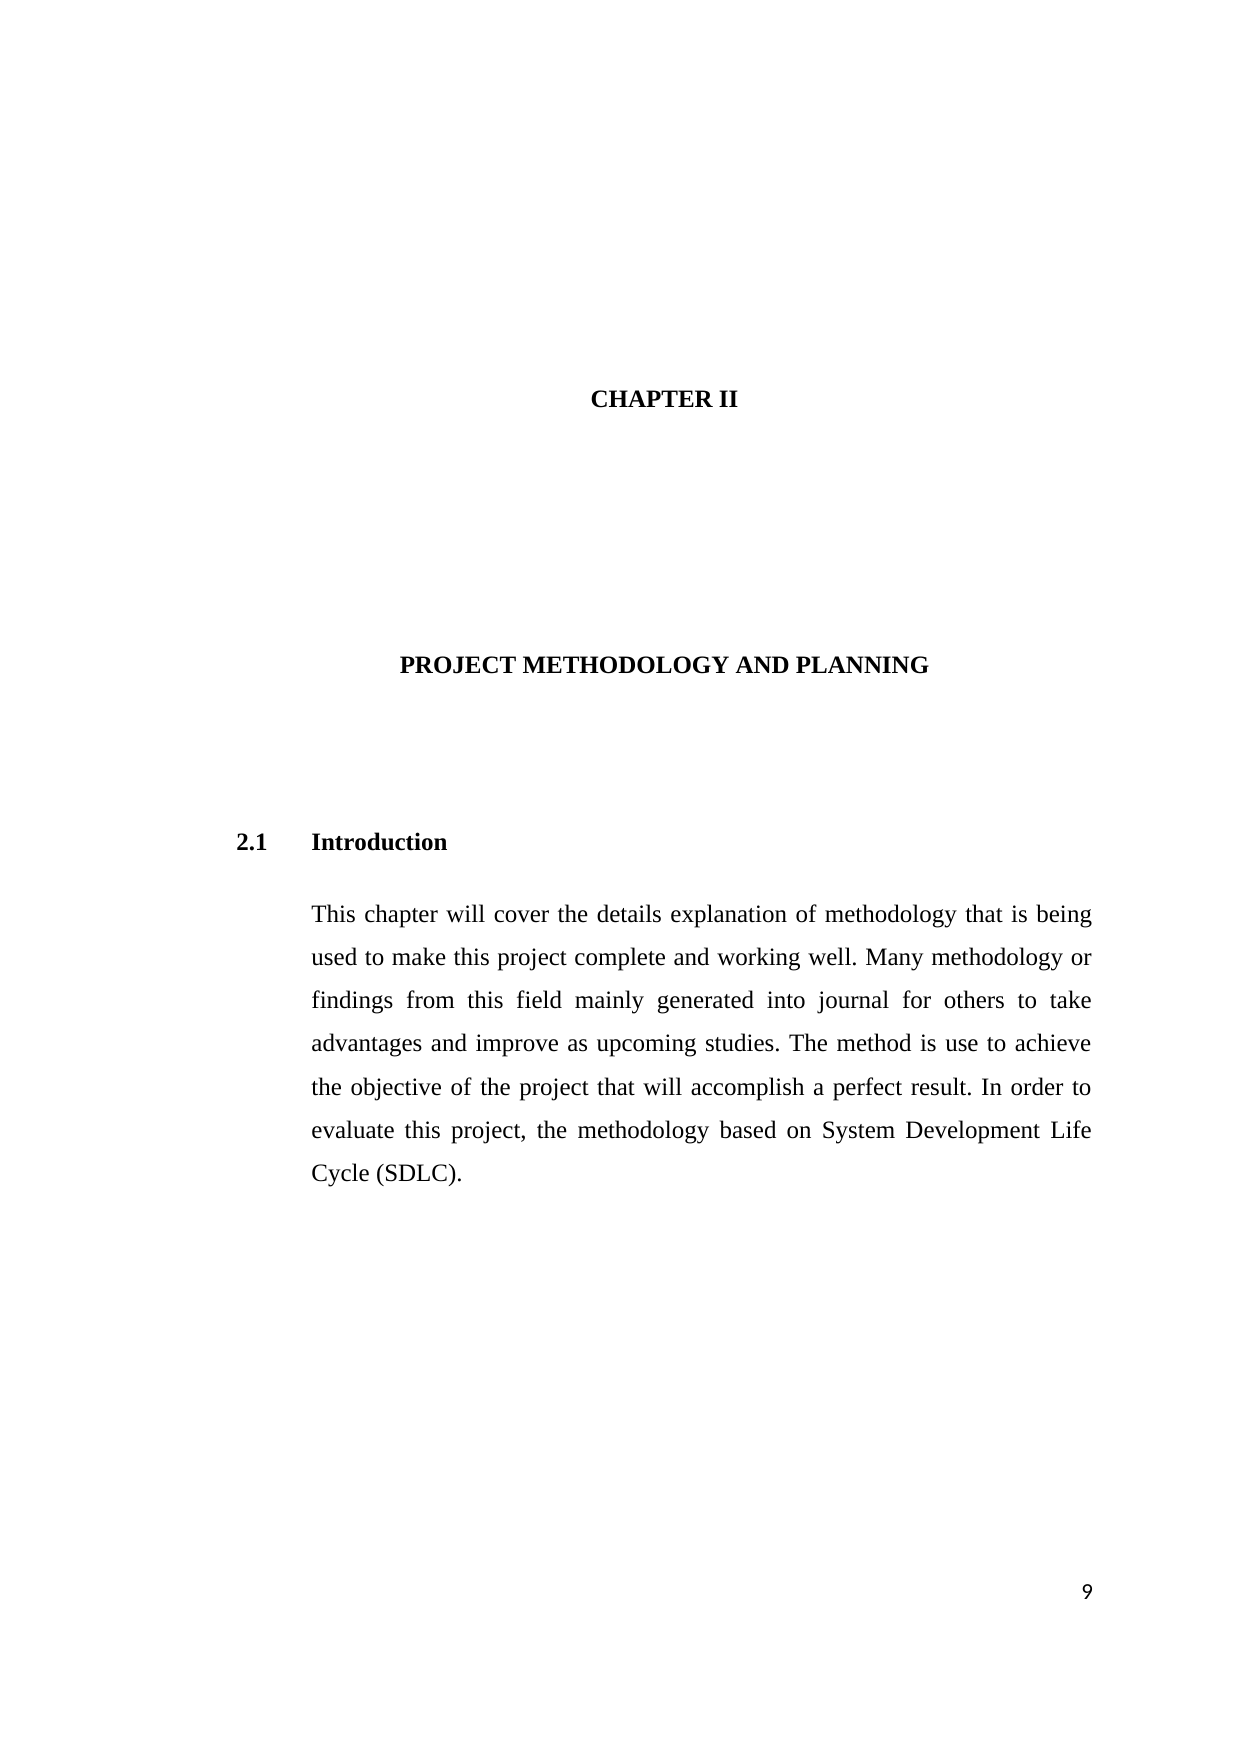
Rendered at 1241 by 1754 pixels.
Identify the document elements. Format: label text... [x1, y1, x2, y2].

list This chapter will cover the details explanation of methodology that is being used to make this project complete and working well. Many methodology or findings from this field mainly generated into journal for others to take advantages and improve as upcoming studies. The method is use to achieve the objective of the project that will accomplish a perfect result. In order to evaluate this project, the methodology based on System Development Life Cycle (SDLC). [311, 899, 1092, 1187]
list Introduction [236, 827, 1092, 856]
text CHAPTER II [236, 384, 1092, 413]
text PROJECT METHODOLOGY AND PLANNING [236, 650, 1092, 679]
